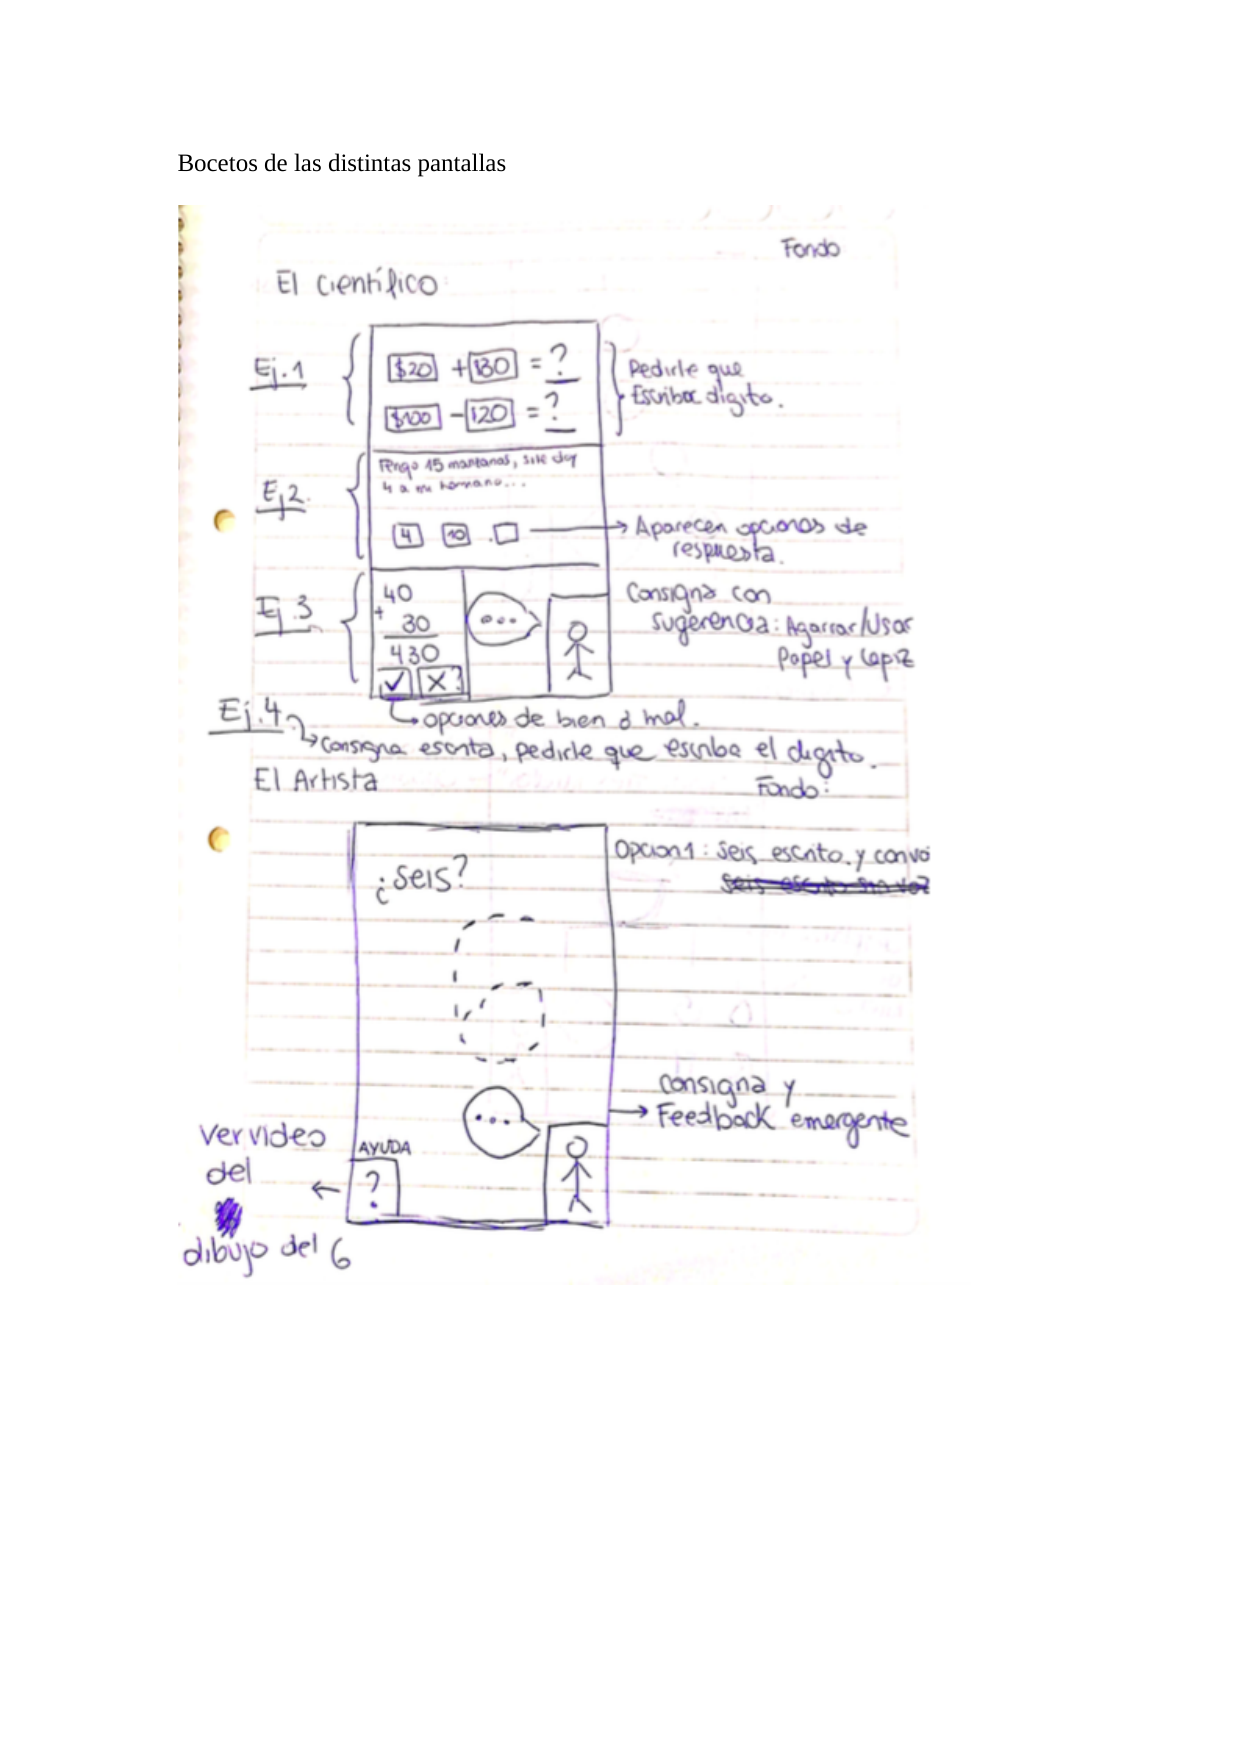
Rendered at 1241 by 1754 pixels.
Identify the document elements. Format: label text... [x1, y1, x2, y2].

text Bocetos de las distintas pantallas [177, 148, 1063, 176]
picture [177, 205, 971, 1285]
